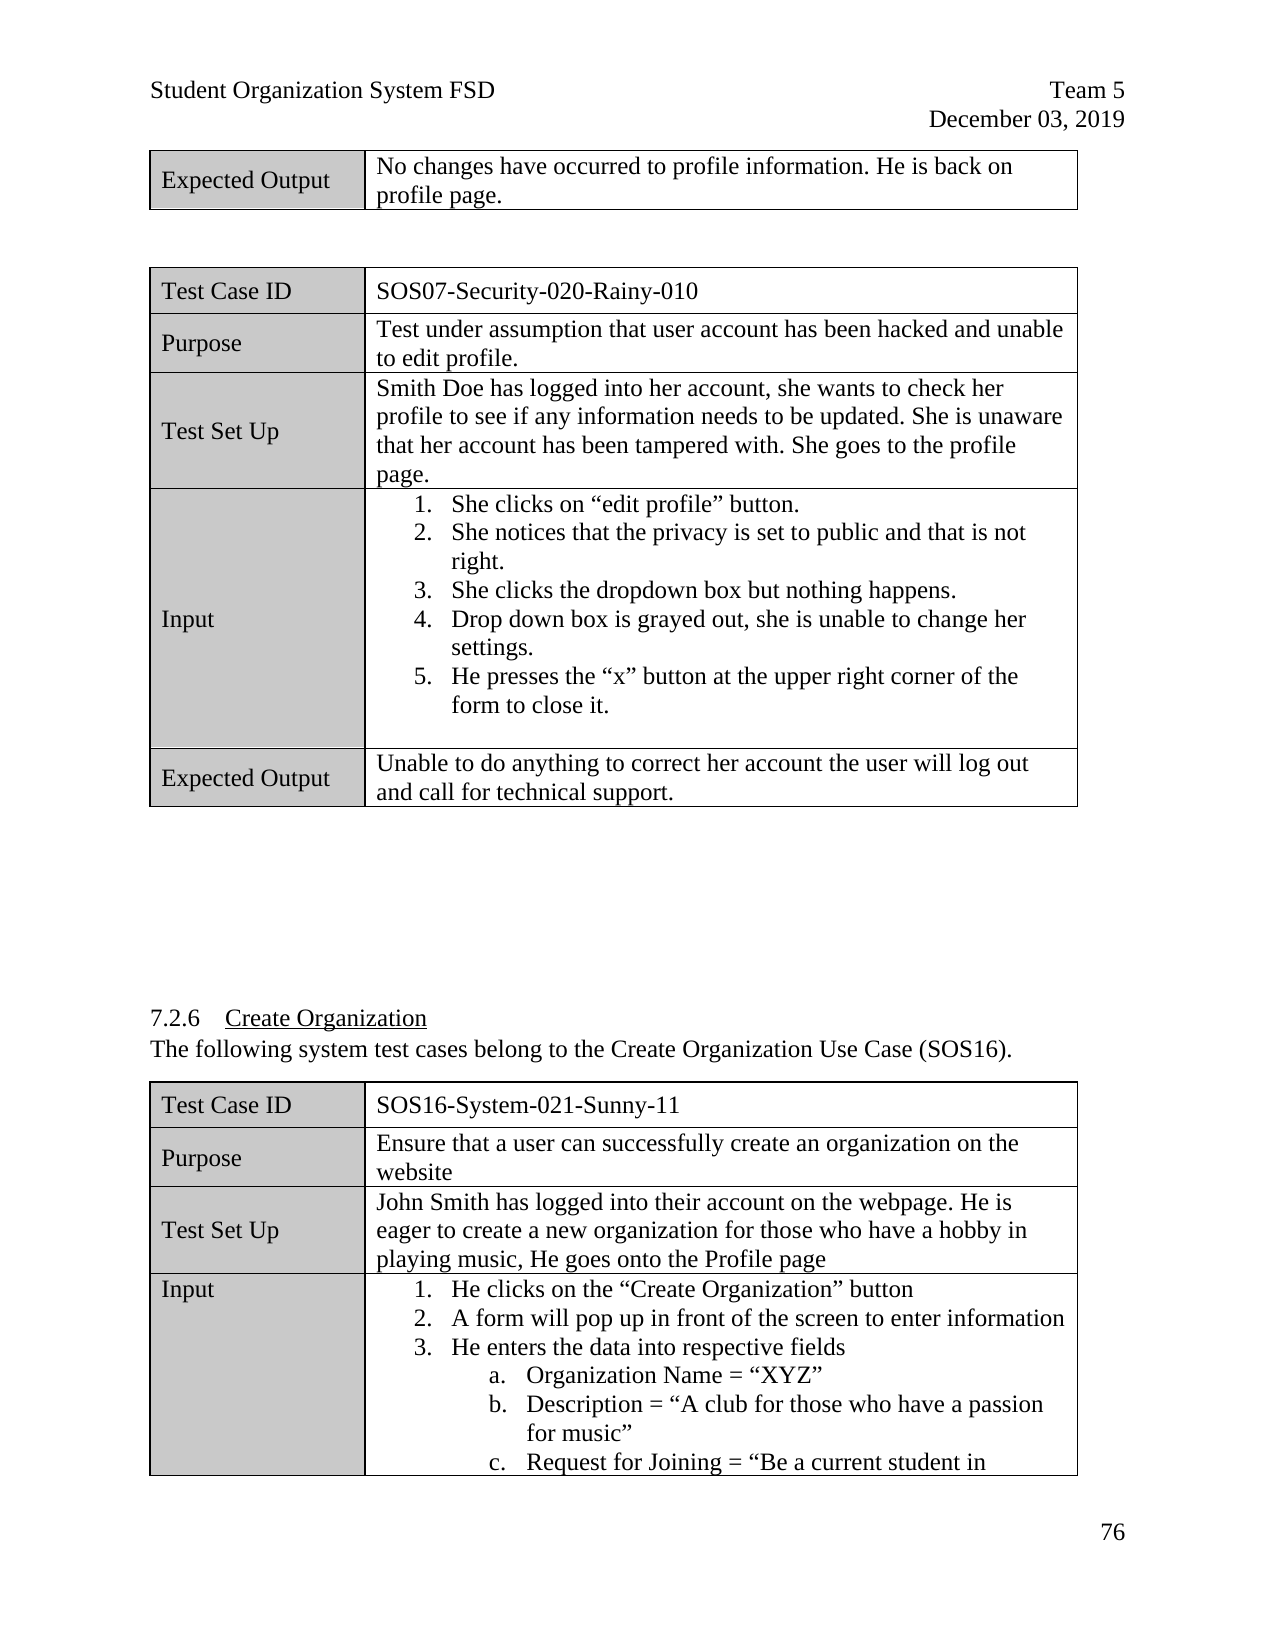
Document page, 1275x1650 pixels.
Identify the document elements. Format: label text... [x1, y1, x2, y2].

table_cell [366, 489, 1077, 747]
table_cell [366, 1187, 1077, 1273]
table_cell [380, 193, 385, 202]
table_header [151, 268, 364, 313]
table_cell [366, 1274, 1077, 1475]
subtitle Create Organization [150, 1003, 1125, 1031]
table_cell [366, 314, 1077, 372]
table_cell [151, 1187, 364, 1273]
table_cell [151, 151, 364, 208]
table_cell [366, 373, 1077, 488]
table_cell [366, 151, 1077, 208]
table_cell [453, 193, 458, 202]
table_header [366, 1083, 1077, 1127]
text The following system test cases belong to the Create Organization Use Case (SOS16). [150, 1034, 1125, 1062]
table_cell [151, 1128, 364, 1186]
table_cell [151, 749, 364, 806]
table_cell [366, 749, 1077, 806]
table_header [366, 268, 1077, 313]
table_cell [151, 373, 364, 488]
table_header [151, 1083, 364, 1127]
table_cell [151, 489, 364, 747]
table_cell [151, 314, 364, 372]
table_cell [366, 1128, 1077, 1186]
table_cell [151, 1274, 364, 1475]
